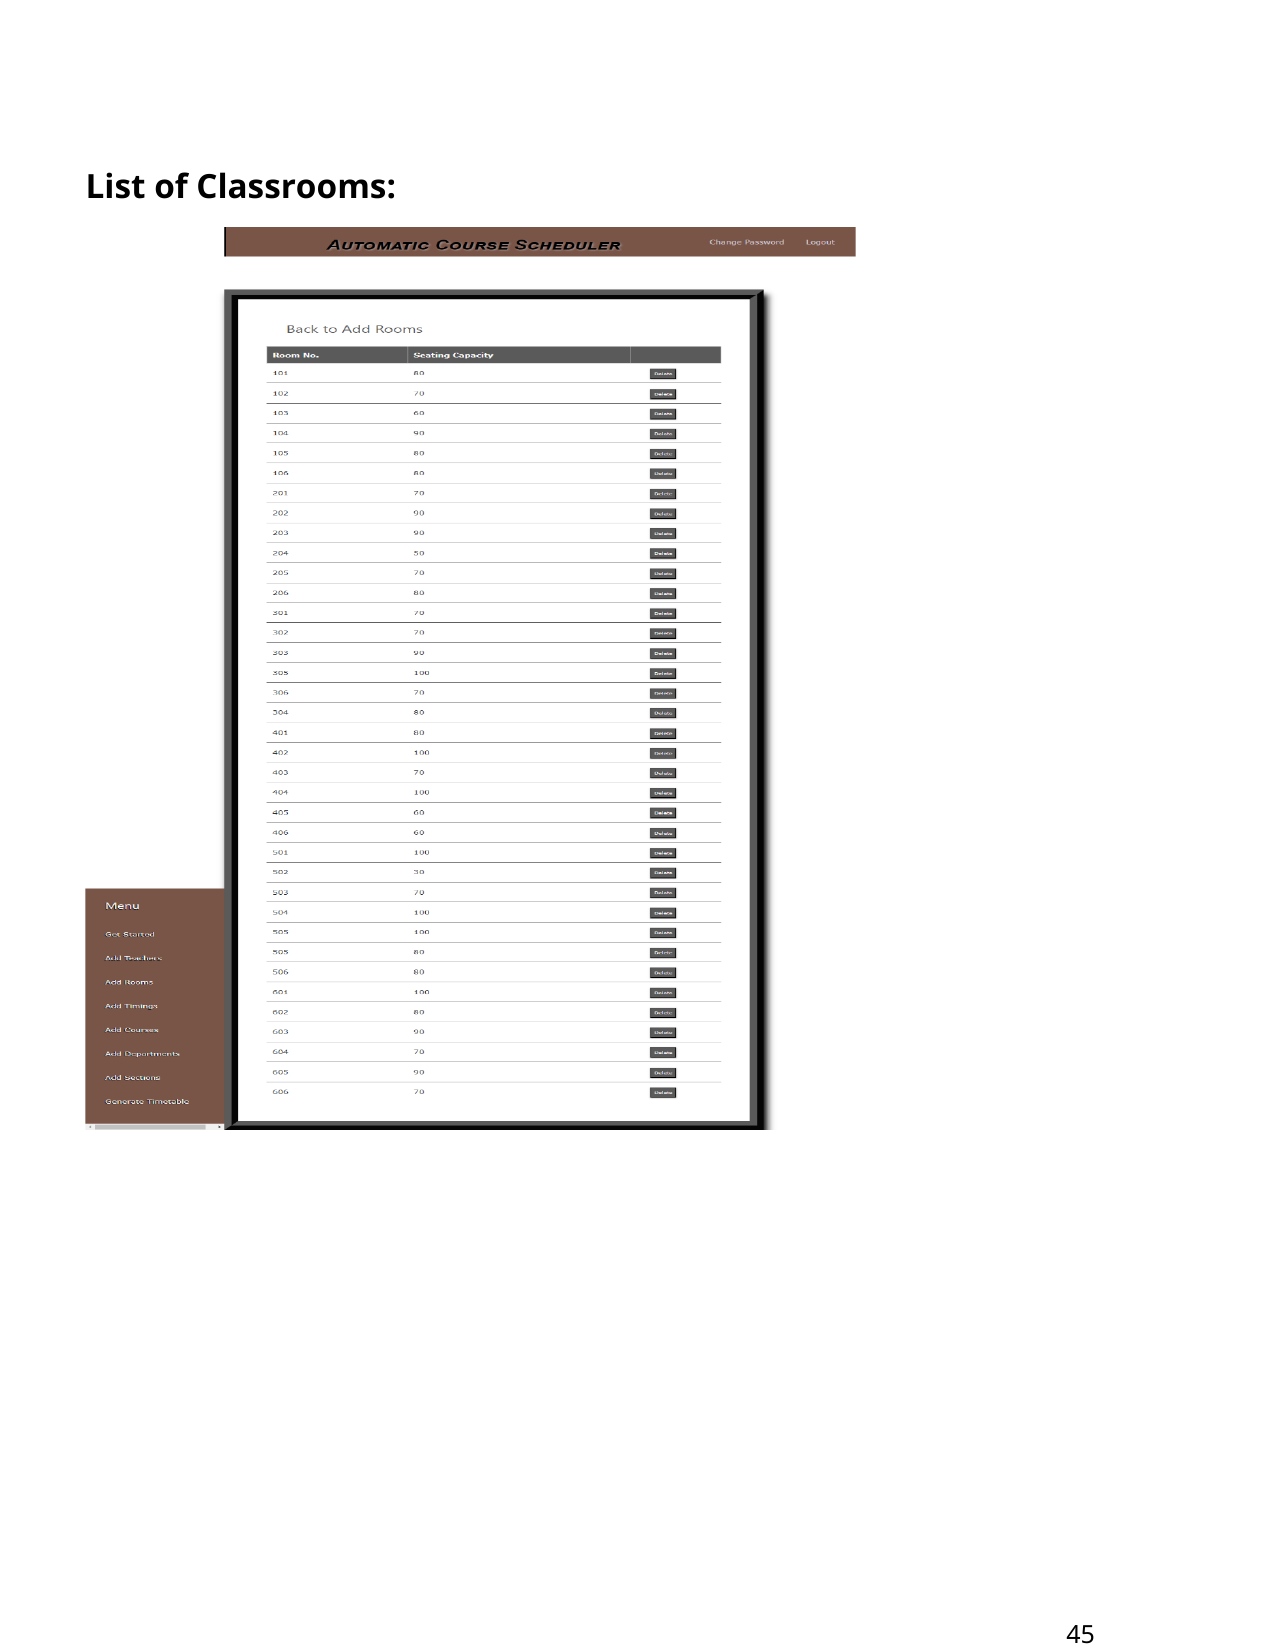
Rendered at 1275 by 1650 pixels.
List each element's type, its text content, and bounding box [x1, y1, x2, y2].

picture [85, 227, 856, 1130]
subtitle List of Classrooms: [85, 163, 1077, 208]
